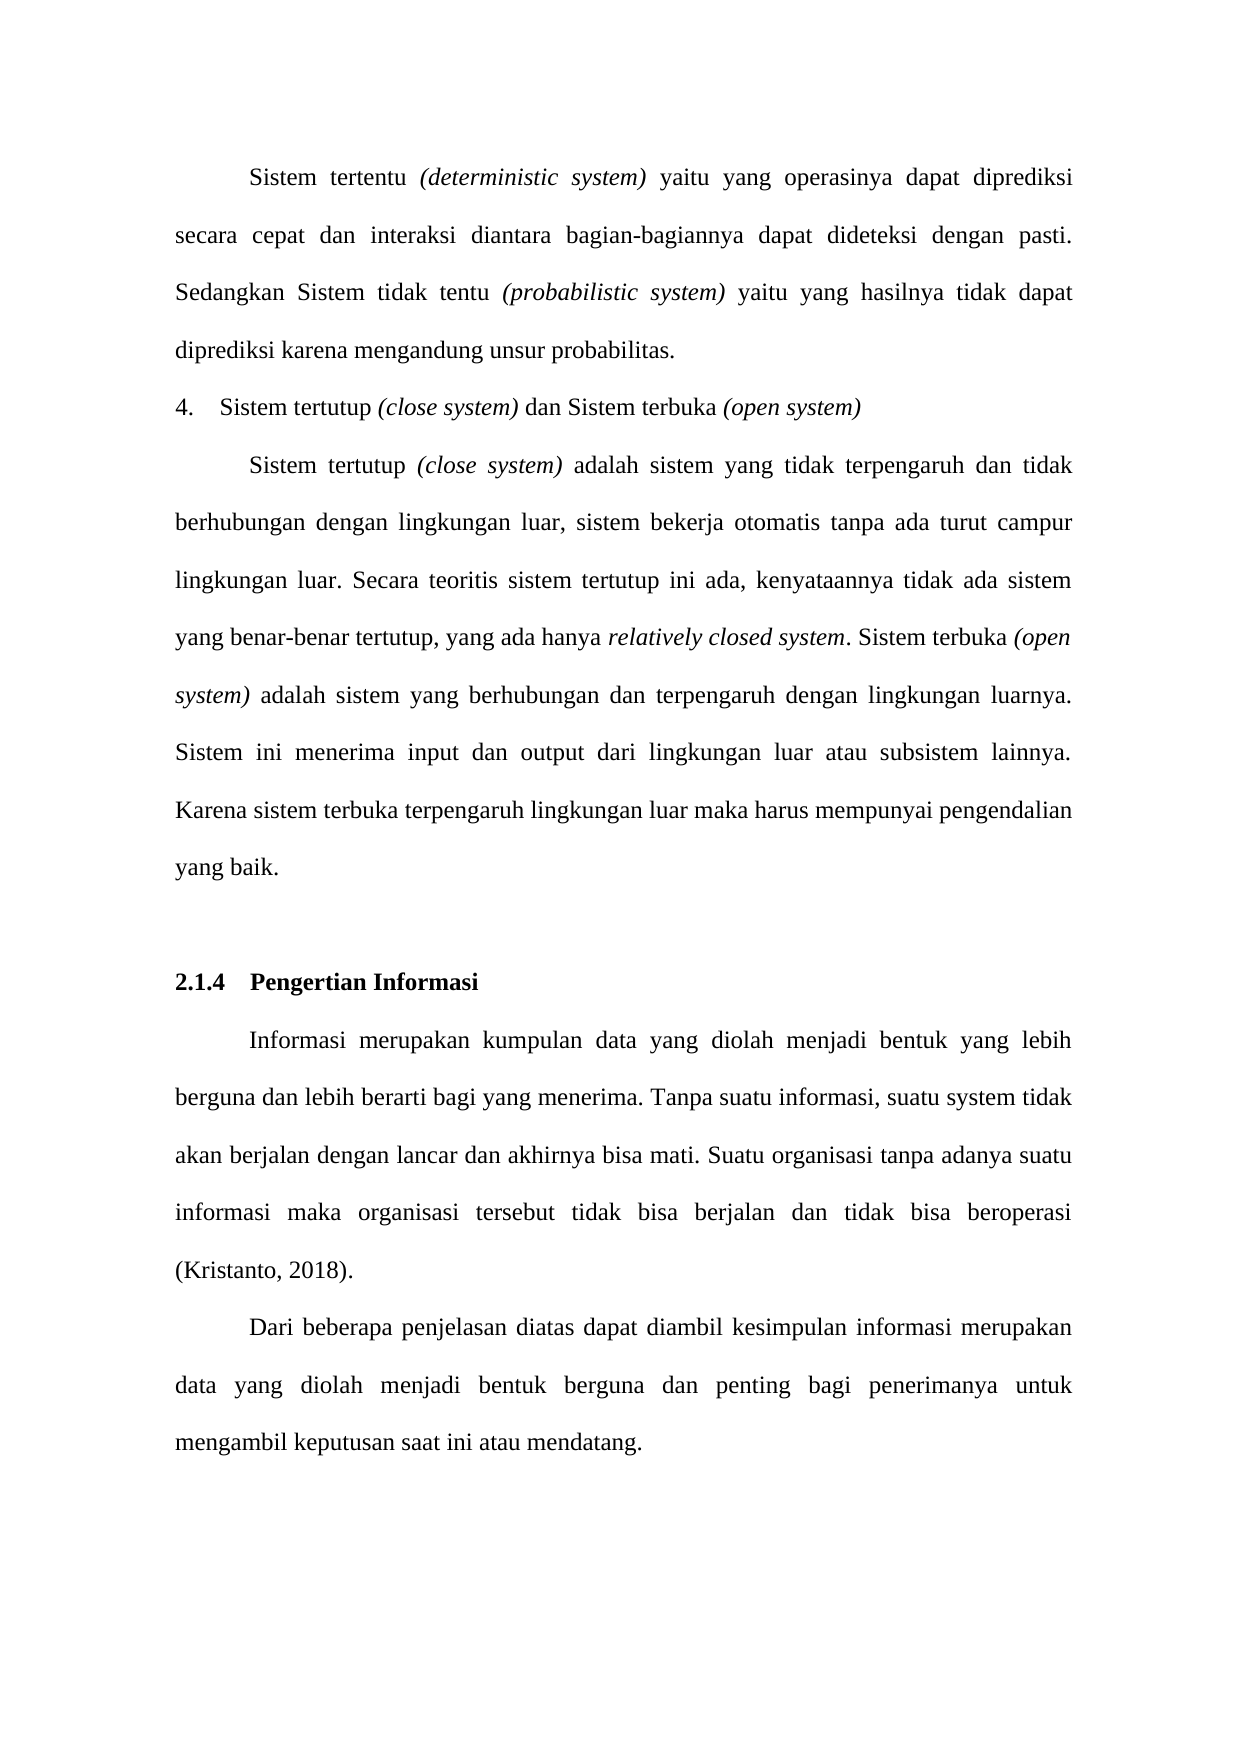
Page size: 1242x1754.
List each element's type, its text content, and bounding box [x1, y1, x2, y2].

list Sistem tertutup (close system) adalah sistem yang tidak terpengaruh dan tidak berhubungan dengan lingkungan luar, sistem bekerja otomatis tanpa ada turut campur lingkungan luar. Secara teoritis sistem tertutup ini ada, kenyataannya tidak ada sistem yang benar-benar tertutup, yang ada hanya relatively closed system. Sistem terbuka (open system) adalah sistem yang berhubungan dan terpengaruh dengan lingkungan luarnya. Sistem ini menerima input dan output dari lingkungan luar atau subsistem lainnya. Karena sistem terbuka terpengaruh lingkungan luar maka harus mempunyai pengendalian yang baik. [175, 450, 1073, 881]
list Pengertian Informasi [175, 967, 1073, 996]
list Sistem tertentu (deterministic system) yaitu yang operasinya dapat diprediksi secara cepat dan interaksi diantara bagian-bagiannya dapat dideteksi dengan pasti. Sedangkan Sistem tidak tentu (probabilistic system) yaitu yang hasilnya tidak dapat diprediksi karena mengandung unsur probabilitas. [175, 162, 1073, 364]
list Sistem tertutup (close system) dan Sistem terbuka (open system) [175, 392, 1073, 421]
text Informasi merupakan kumpulan data yang diolah menjadi bentuk yang lebih berguna dan lebih berarti bagi yang menerima. Tanpa suatu informasi, suatu system tidak akan berjalan dengan lancar dan akhirnya bisa mati. Suatu organisasi tanpa adanya suatu informasi maka organisasi tersebut tidak bisa berjalan dan tidak bisa beroperasi . [175, 1025, 1073, 1284]
text Dari beberapa penjelasan diatas dapat diambil kesimpulan informasi merupakan data yang diolah menjadi bentuk berguna dan penting bagi penerimanya untuk mengambil keputusan saat ini atau mendatang. [175, 1312, 1073, 1456]
